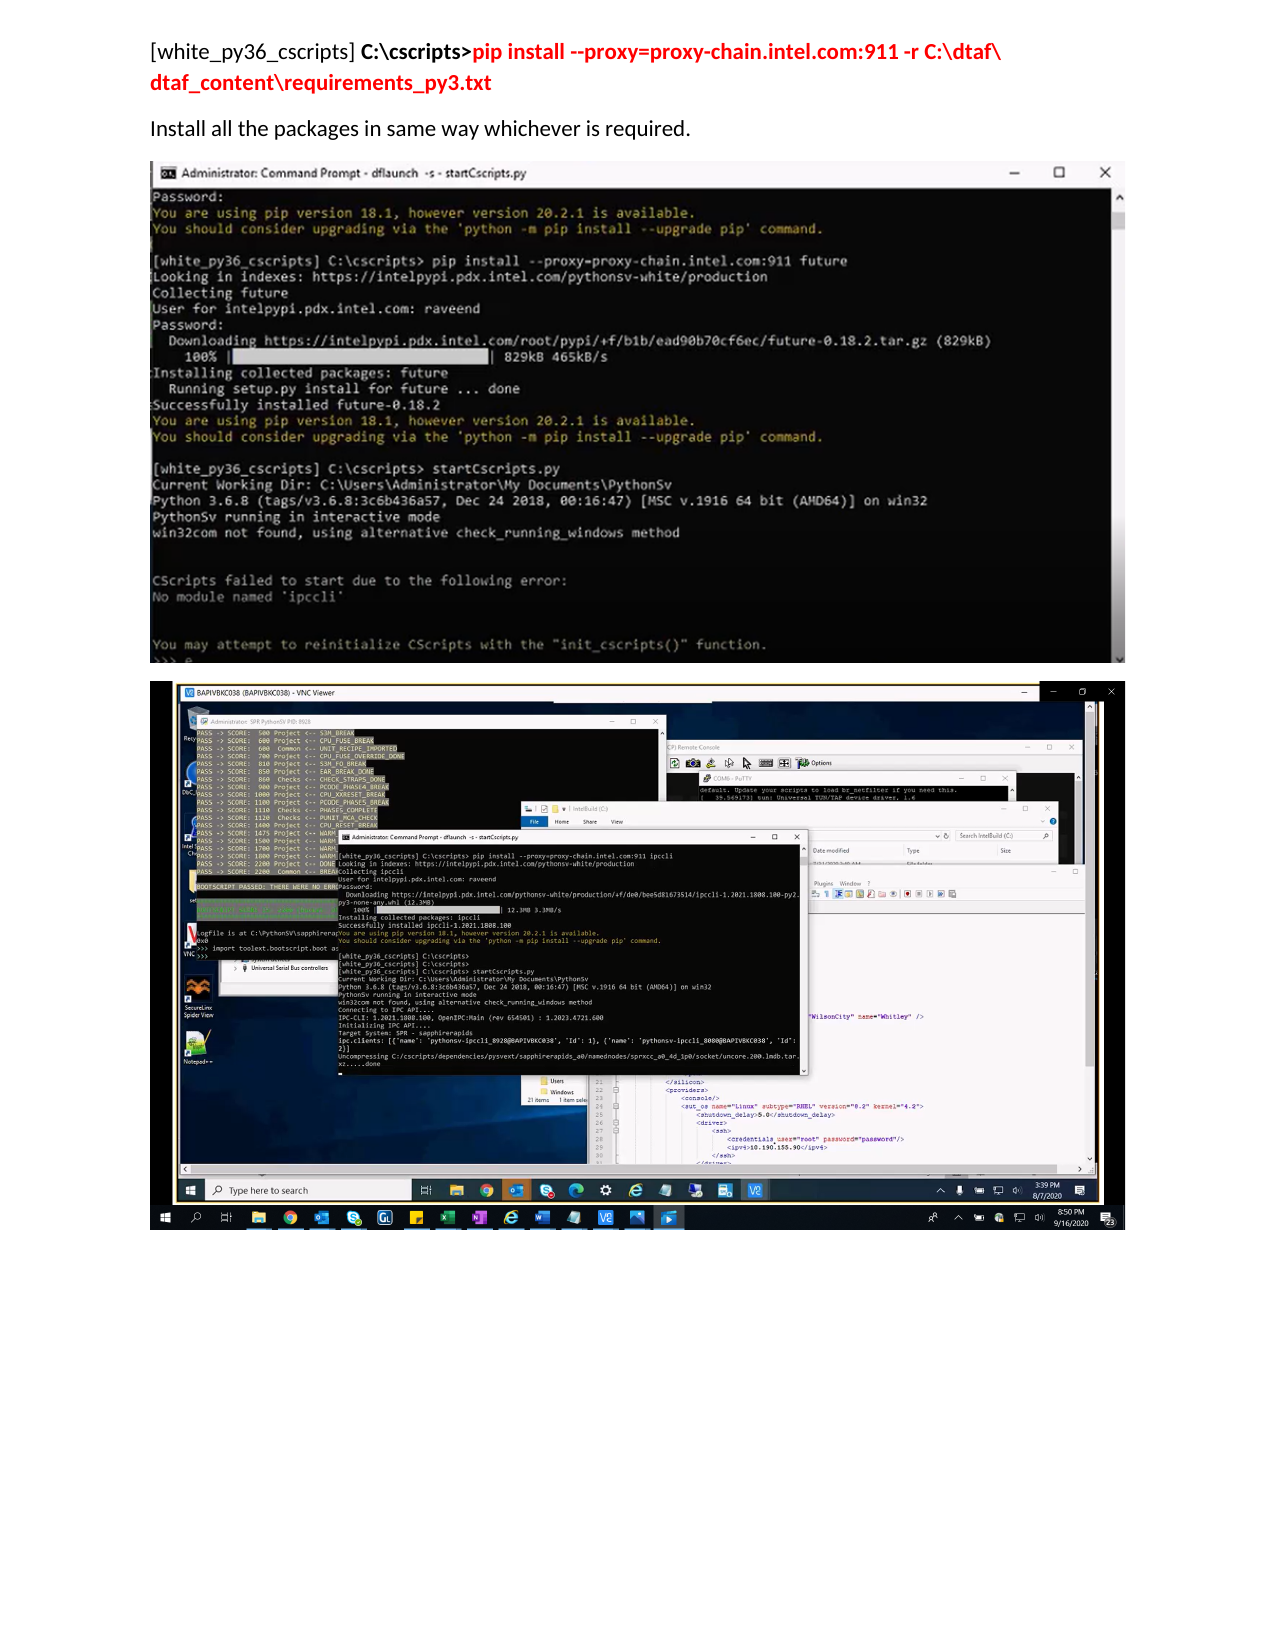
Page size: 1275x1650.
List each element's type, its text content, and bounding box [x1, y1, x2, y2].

text [white_py36_cscripts] C:\cscripts>pip install --proxy=proxy-chain.intel.com:911 -r C:\dtaf\dtaf_content\requirements_py3.txt [150, 37, 1125, 96]
text Install all the packages in same way whichever is required. [150, 114, 1125, 143]
picture [150, 681, 1125, 1230]
picture [150, 161, 1125, 663]
